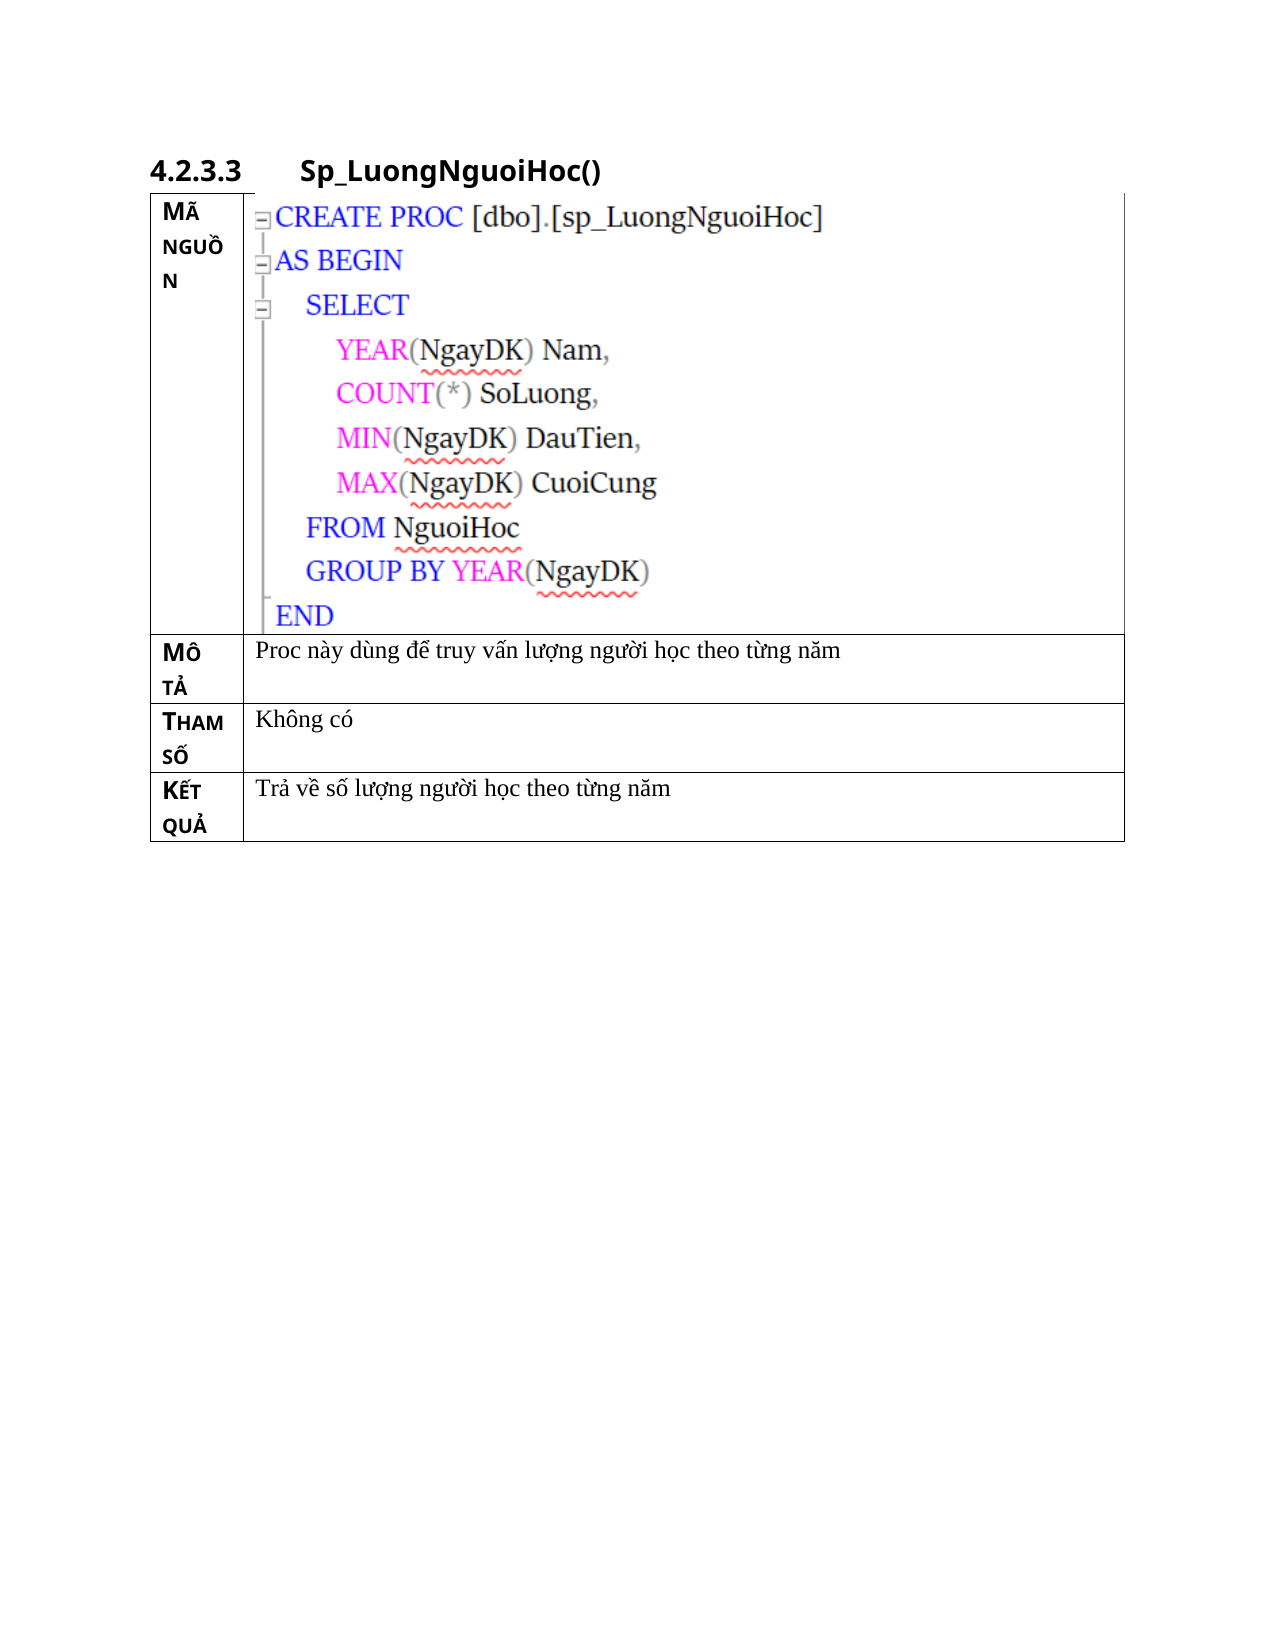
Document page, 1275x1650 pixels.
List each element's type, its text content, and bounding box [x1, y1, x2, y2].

table_cell Tham số [151, 704, 243, 772]
table_header [244, 194, 255, 634]
picture [255, 193, 1125, 634]
subtitle Sp_LuongNguoiHoc() [150, 150, 1125, 190]
table_cell Proc này dùng để truy vấn lượng người học theo từng năm [244, 635, 1124, 703]
table_header Mã nguồn [151, 194, 243, 634]
table_cell Không có [244, 704, 1124, 772]
table_cell Mô tả [151, 635, 243, 703]
table_cell Trả về số lượng người học theo từng năm [244, 773, 1124, 841]
table_cell Kết quả [151, 773, 243, 841]
